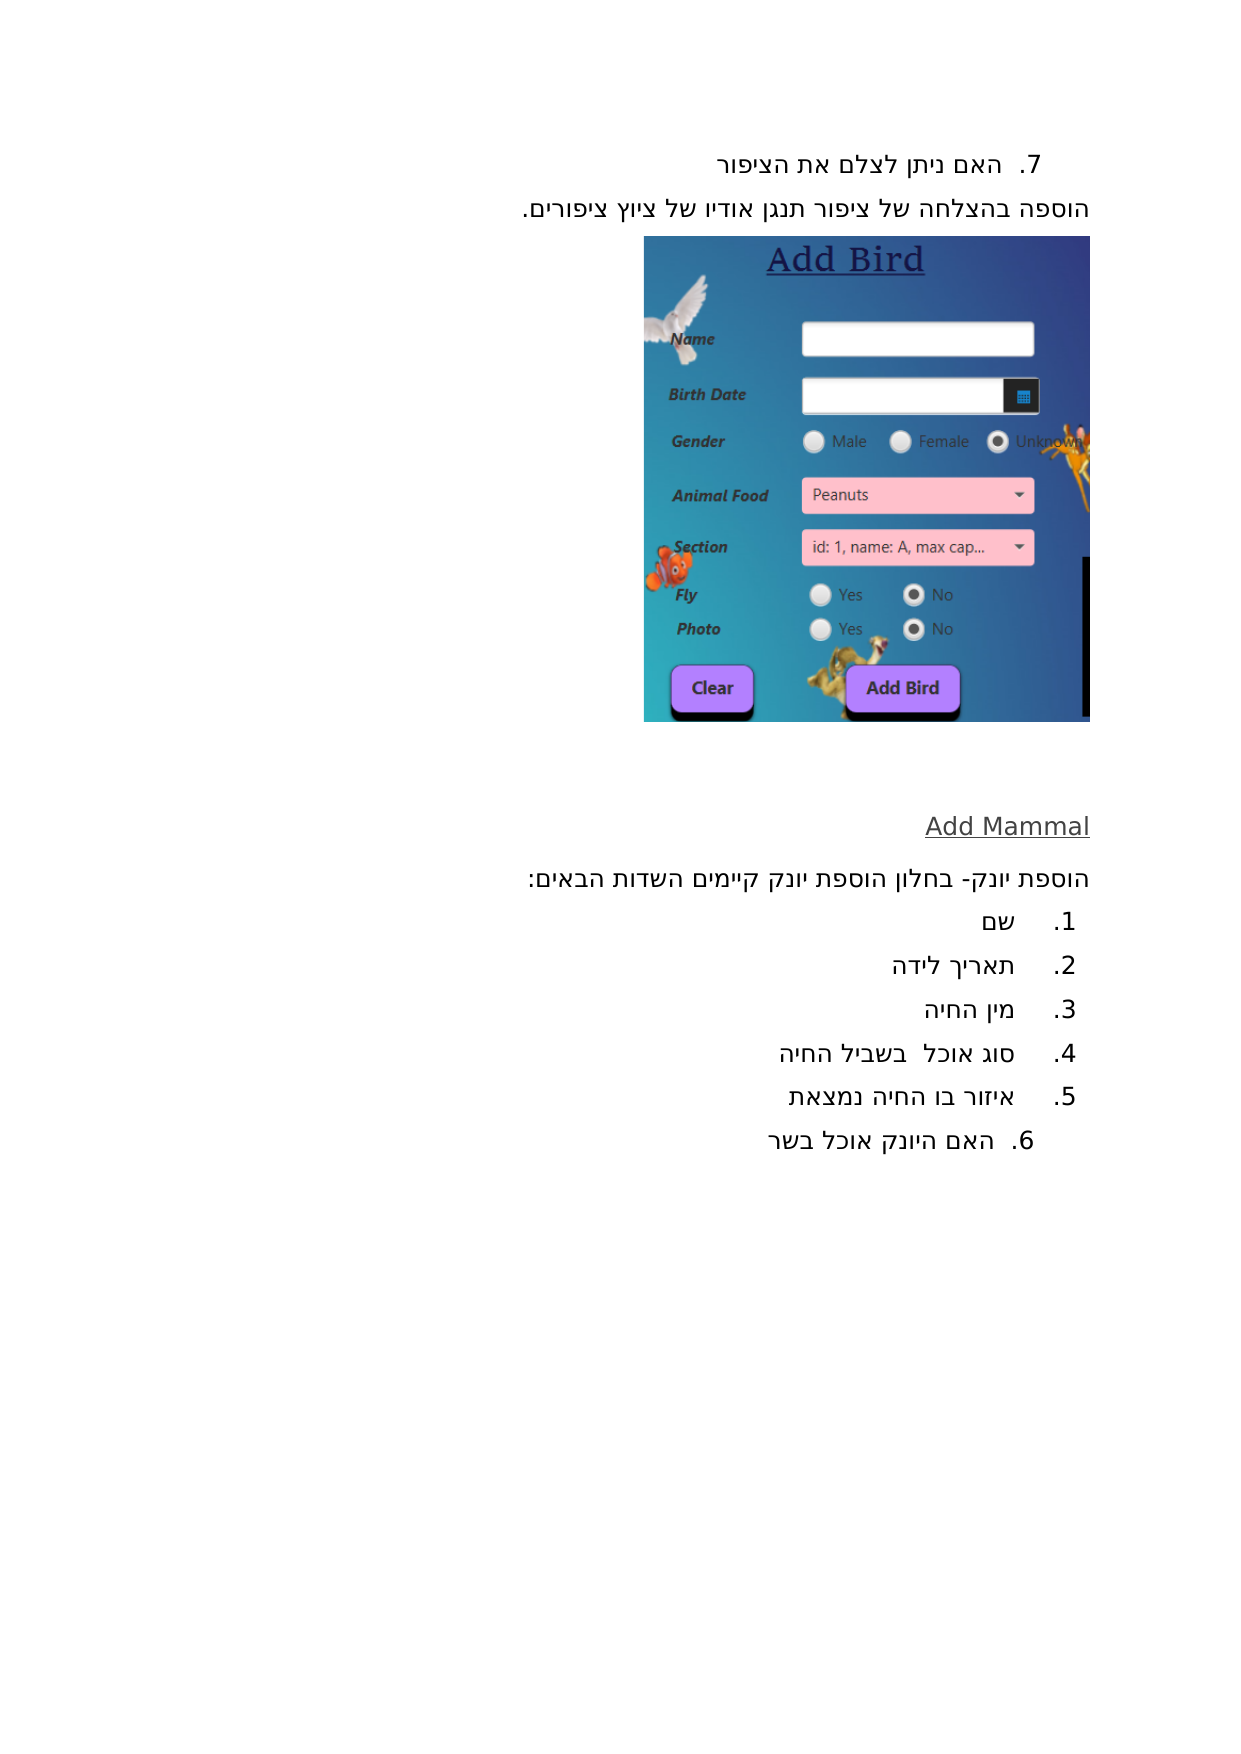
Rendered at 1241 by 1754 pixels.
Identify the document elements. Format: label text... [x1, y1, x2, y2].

list מין החיה [150, 995, 1053, 1024]
subtitle Add Mammal [150, 812, 1090, 841]
list תאריך לידה [150, 951, 1053, 981]
text 6. האם היונק אוכל בשר [150, 1126, 1090, 1156]
list שם [150, 908, 1053, 937]
picture [643, 236, 1090, 722]
list סוג אוכל בשביל החיה [150, 1039, 1053, 1068]
text הוספת יונק- בחלון הוספת יונק קיימים השדות הבאים: [150, 864, 1090, 893]
list איזור בו החיה נמצאת [150, 1083, 1053, 1112]
